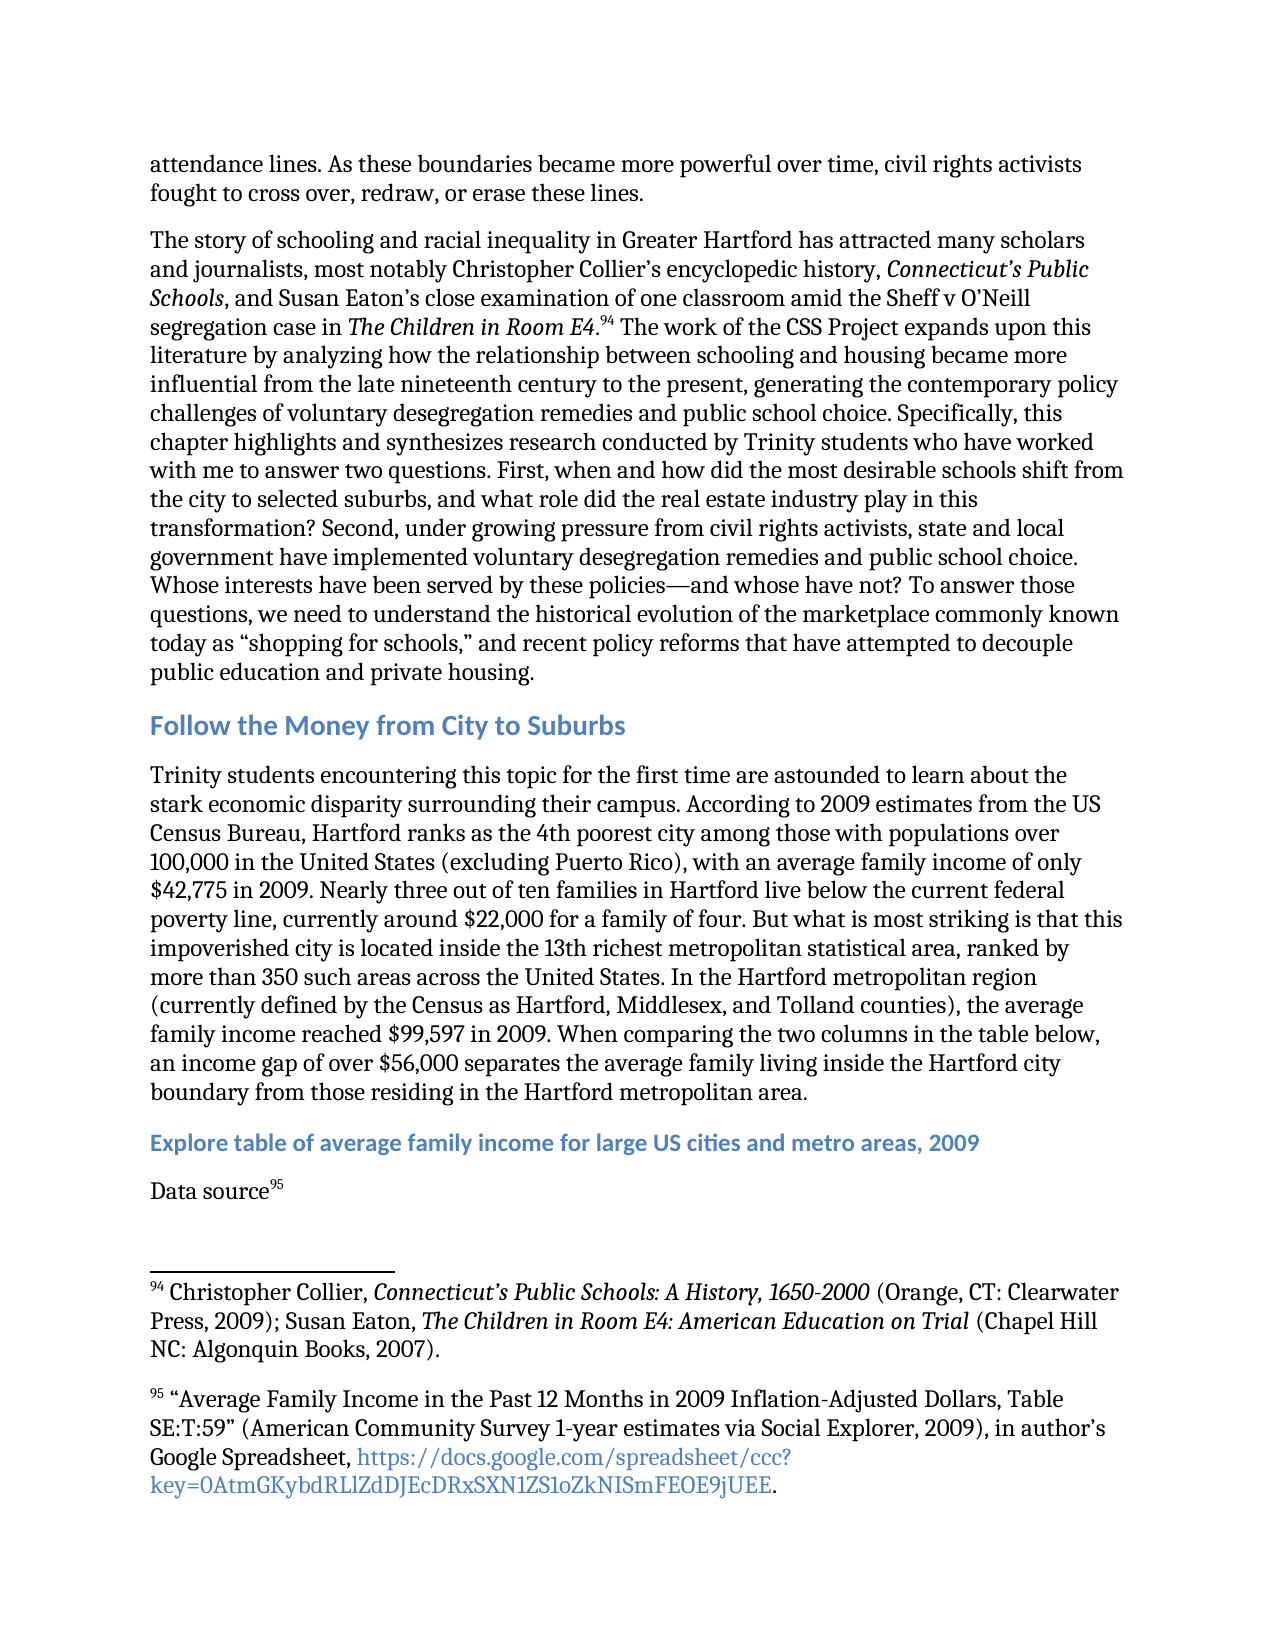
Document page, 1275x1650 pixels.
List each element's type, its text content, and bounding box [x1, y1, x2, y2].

text Trinity students encountering this topic for the first time are astounded to learn about the stark economic disparity surrounding their campus. According to 2009 estimates from the US Census Bureau, Hartford ranks as the 4th poorest city among those with populations over 100,000 in the United States (excluding Puerto Rico), with an average family income of only $42,775 in 2009. Nearly three out of ten families in Hartford live below the current federal poverty line, currently around $22,000 for a family of four. But what is most striking is that this impoverished city is located inside the 13th richest metropolitan statistical area, ranked by more than 350 such areas across the United States. In the Hartford metropolitan region (currently defined by the Census as Hartford, Middlesex, and Tolland counties), the average family income reached $99,597 in 2009. When comparing the two columns in the table below, an income gap of over $56,000 separates the average family living inside the Hartford city boundary from those residing in the Hartford metropolitan area. [150, 761, 1125, 1106]
subtitle Follow the Money from City to Suburbs [150, 707, 1125, 743]
text Data source [150, 1177, 1125, 1205]
subtitle Explore table of average family income for large US cities and metro areas, 2009 [150, 1127, 1125, 1158]
text The story of schooling and racial inequality in Greater Hartford has attracted many scholars and journalists, most notably Christopher Collier’s encyclopedic history, Connecticut’s Public Schools, and Susan Eaton’s close examination of one classroom amid the Sheff v O’Neill segregation case in The Children in Room E4. The work of the CSS Project expands upon this literature by analyzing how the relationship between schooling and housing became more influential from the late nineteenth century to the present, generating the contemporary policy challenges of voluntary desegregation remedies and public school choice. Specifically, this chapter highlights and synthesizes research conducted by Trinity students who have worked with me to answer two questions. First, when and how did the most desirable schools shift from the city to selected suburbs, and what role did the real estate industry play in this transformation? Second, under growing pressure from civil rights activists, state and local government have implemented voluntary desegregation remedies and public school choice. Whose interests have been served by these policies—and whose have not? To answer those questions, we need to understand the historical evolution of the marketplace commonly known today as “shopping for schools,” and recent policy reforms that have attempted to decouple public education and private housing. [150, 226, 1125, 686]
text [150, 150, 1125, 207]
